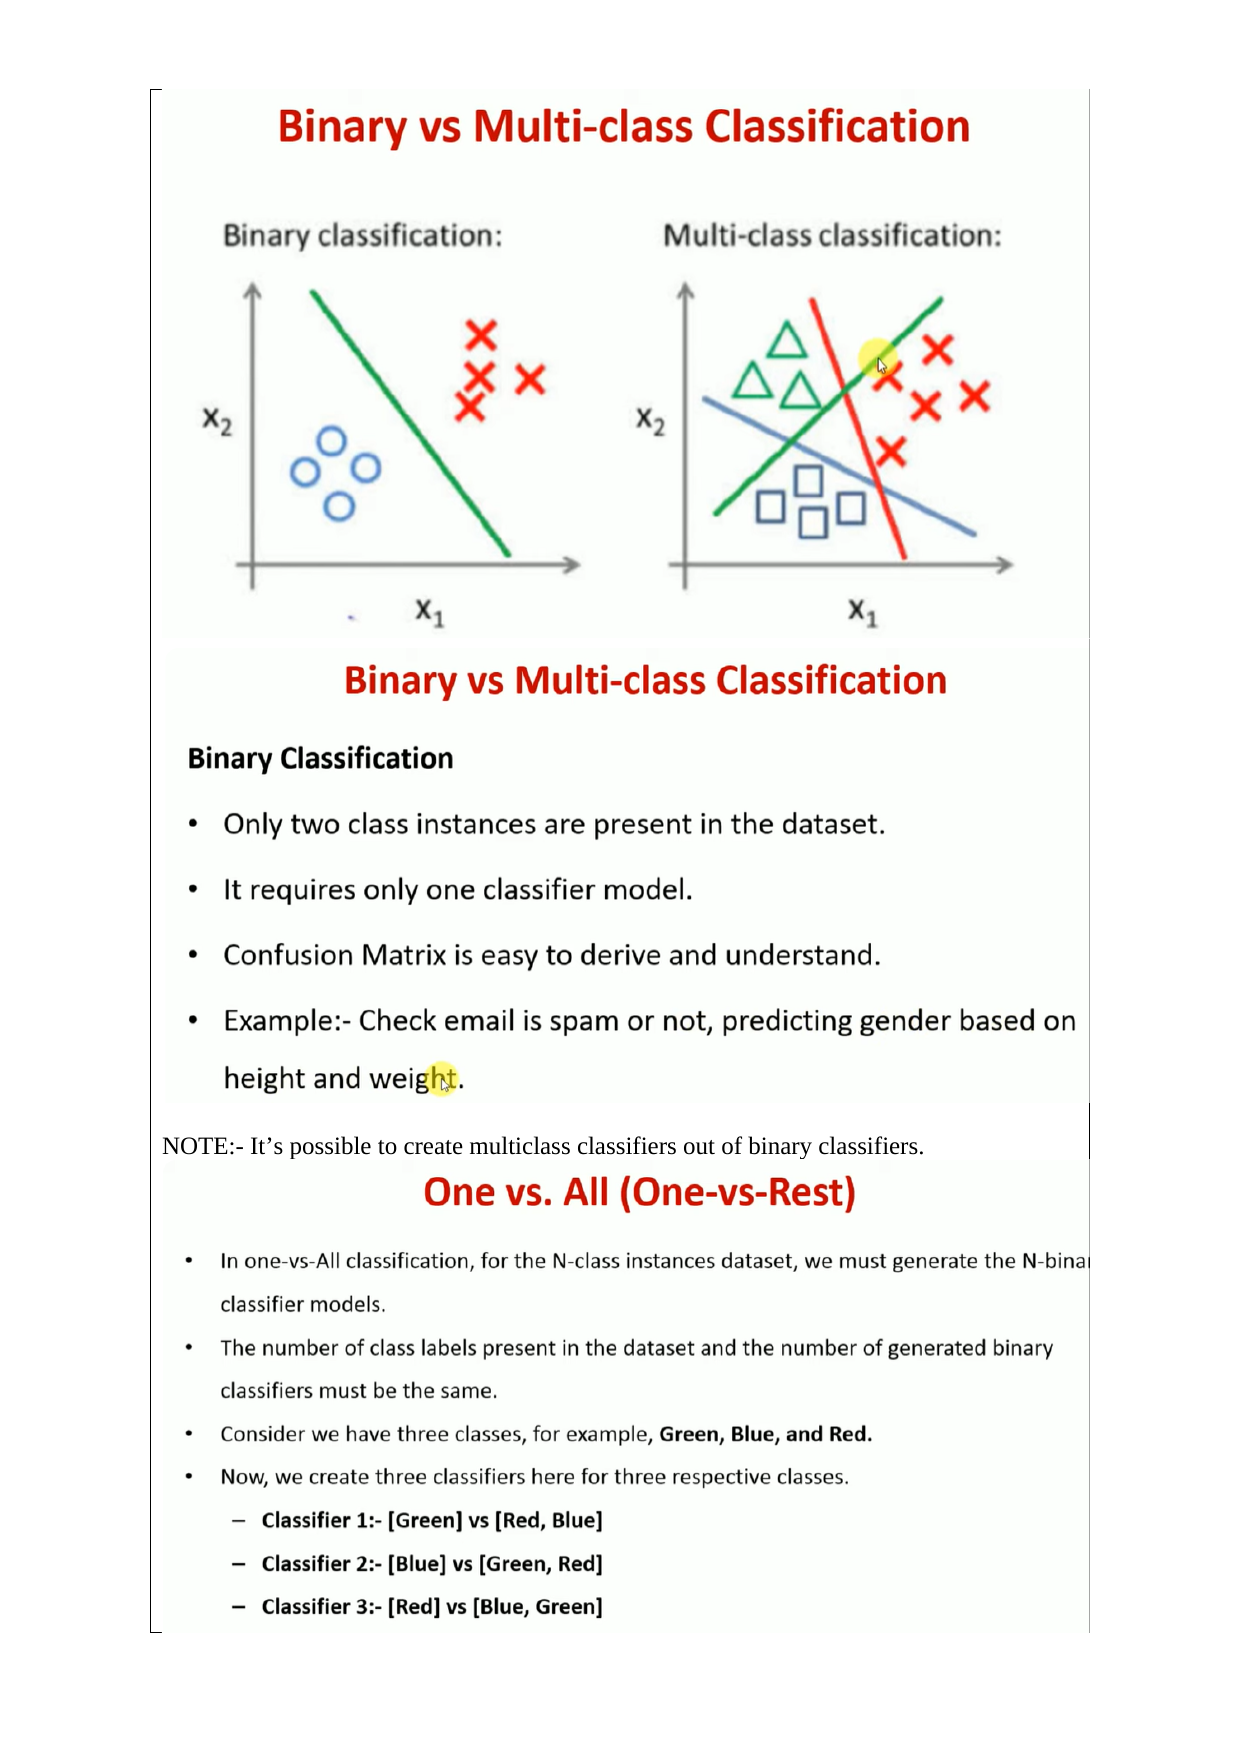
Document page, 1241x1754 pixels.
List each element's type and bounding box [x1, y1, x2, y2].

picture [161, 1159, 1090, 1633]
table_cell [151, 90, 1089, 1632]
picture [161, 89, 1090, 1103]
